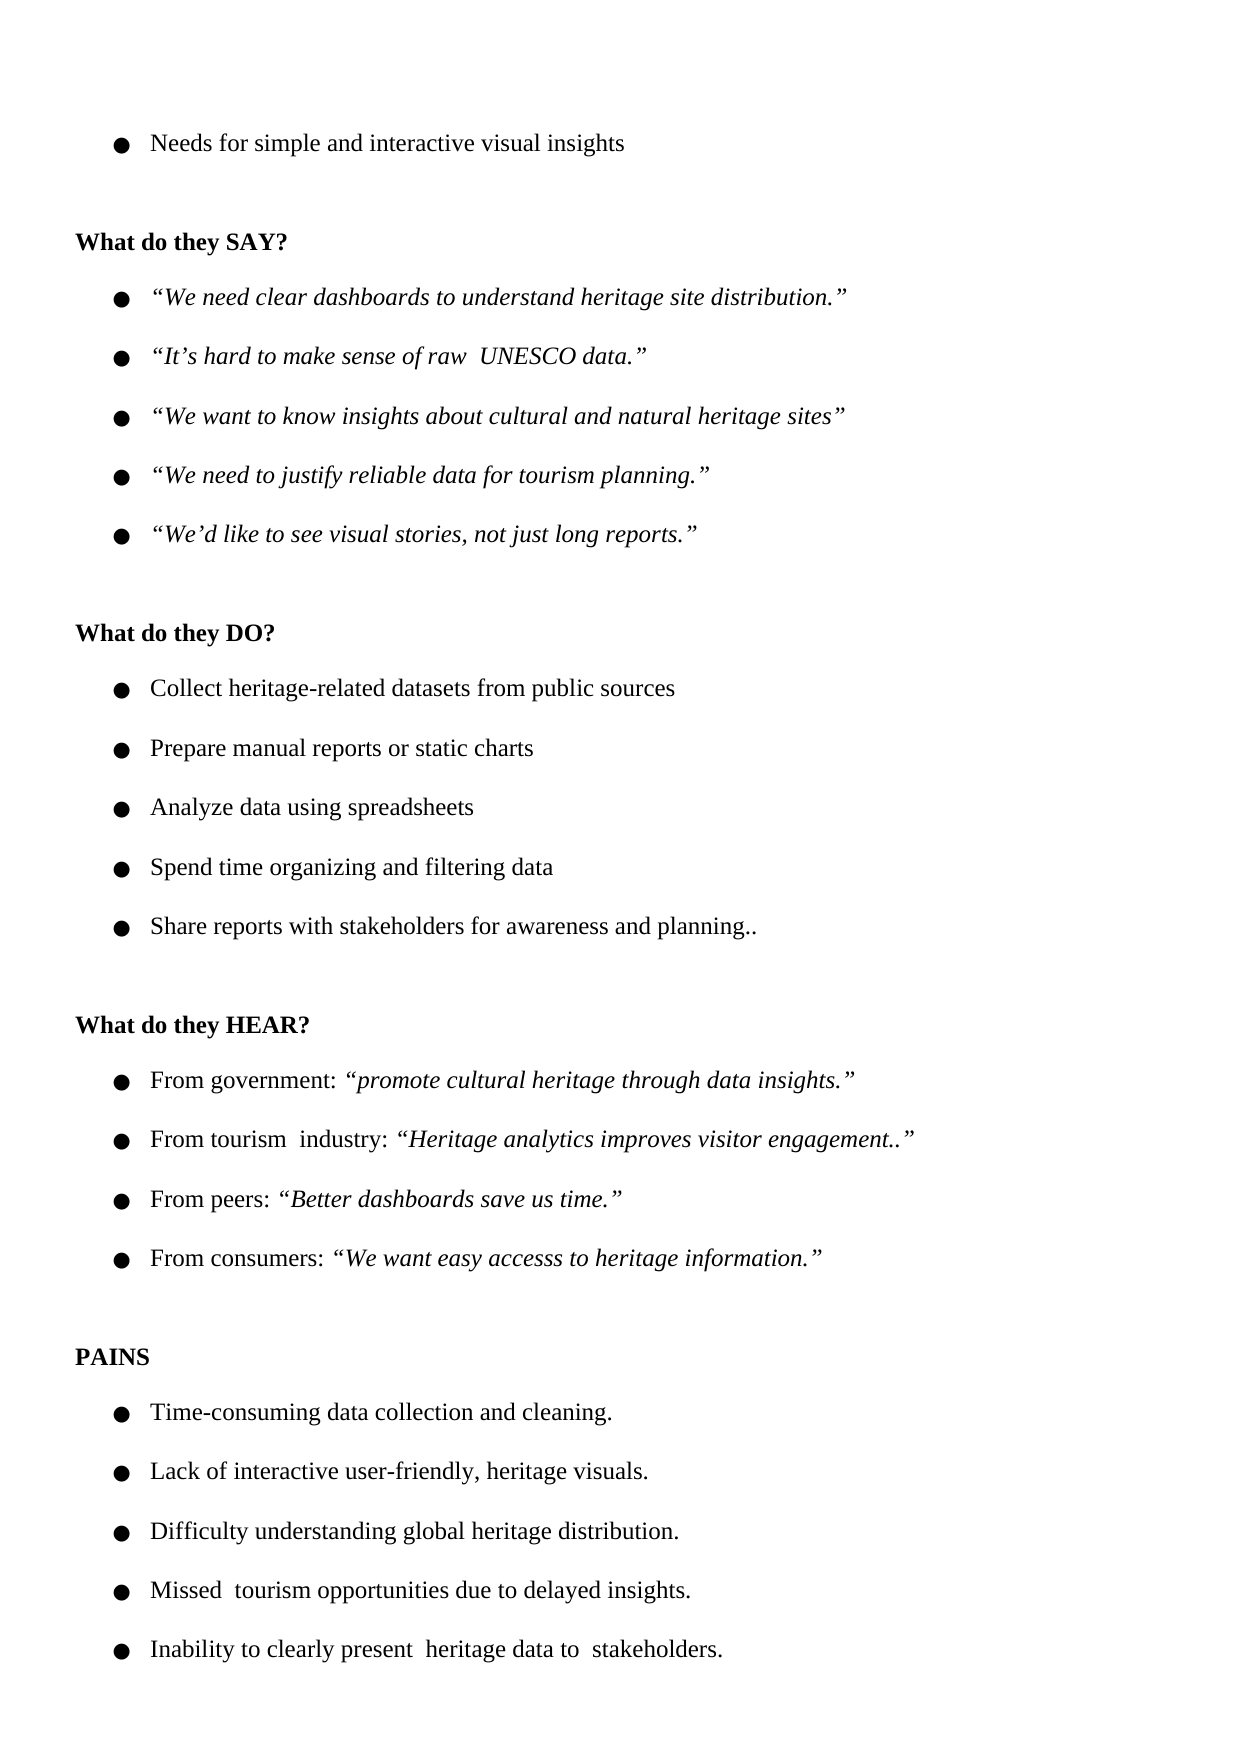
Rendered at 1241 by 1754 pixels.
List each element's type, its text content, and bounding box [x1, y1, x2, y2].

list Share reports with stakeholders for awareness and planning.. [112, 903, 1165, 946]
list Collect heritage-related datasets from public sources [112, 666, 1165, 709]
list Time-consuming data collection and cleaning. [112, 1389, 1165, 1432]
text What do they SAY? [75, 227, 1165, 256]
list From peers: “Better dashboards save us time.” [112, 1176, 1165, 1219]
list “We’d like to see visual stories, not just long reports.” [112, 512, 1165, 555]
list Inability to clearly present heritage data to stakeholders. [112, 1627, 1165, 1670]
list Prepare manual reports or static charts [112, 725, 1165, 768]
list From government: “promote cultural heritage through data insights.” [112, 1057, 1165, 1100]
list “We need to justify reliable data for tourism planning.” [112, 453, 1165, 495]
text What do they HEAR? [75, 1010, 1165, 1038]
list “We want to know insights about cultural and natural heritage sites” [112, 393, 1165, 436]
list From tourism industry: “Heritage analytics improves visitor engagement..” [112, 1117, 1165, 1159]
list Needs for simple and interactive visual insights [112, 121, 1165, 163]
list Analyze data using spreadsheets [112, 785, 1165, 827]
list Difficulty understanding global heritage distribution. [112, 1508, 1165, 1551]
list “We need clear dashboards to understand heritage site distribution.” [112, 274, 1165, 317]
list Lack of interactive user-friendly, heritage visuals. [112, 1449, 1165, 1492]
list From consumers: “We want easy accesss to heritage information.” [112, 1236, 1165, 1278]
list Spend time organizing and filtering data [112, 844, 1165, 887]
list “It’s hard to make sense of raw UNESCO data.” [112, 334, 1165, 377]
text What do they DO? [75, 618, 1165, 647]
list Missed tourism opportunities due to delayed insights. [112, 1568, 1165, 1610]
text PAINS [75, 1342, 1165, 1371]
